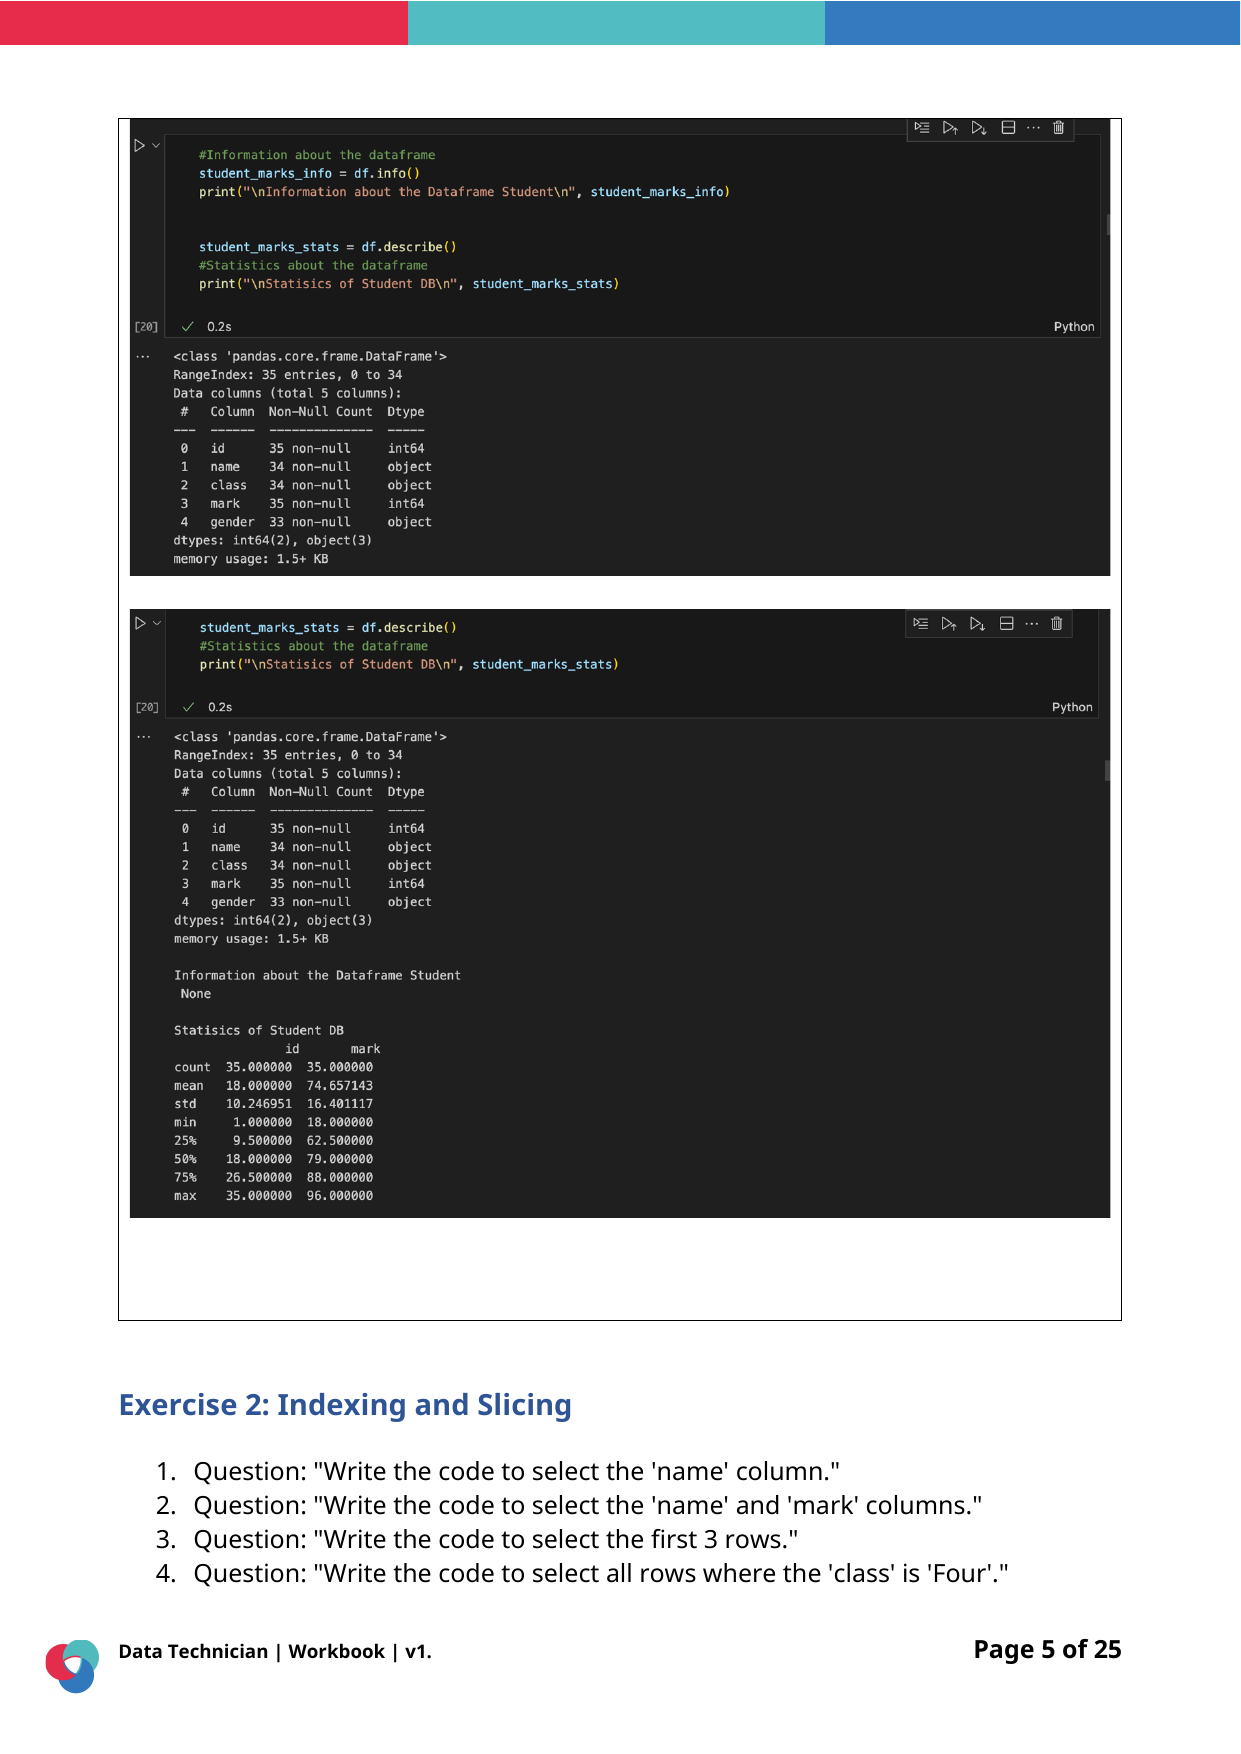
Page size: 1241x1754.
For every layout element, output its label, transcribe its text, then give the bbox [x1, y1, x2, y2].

subtitle Exercise 2: Indexing and Slicing [118, 1384, 1122, 1424]
list Question: "Write the code to select the 'name' column." [156, 1453, 1122, 1487]
list Question: "Write the code to select all rows where the 'class' is 'Four'." [156, 1555, 1122, 1589]
picture [129, 609, 1111, 1218]
picture [45, 1640, 100, 1694]
list Question: "Write the code to select the first 3 rows." [156, 1521, 1122, 1555]
table_header [119, 119, 1121, 1320]
picture [129, 119, 1111, 576]
list Question: "Write the code to select the 'name' and 'mark' columns." [156, 1487, 1122, 1521]
